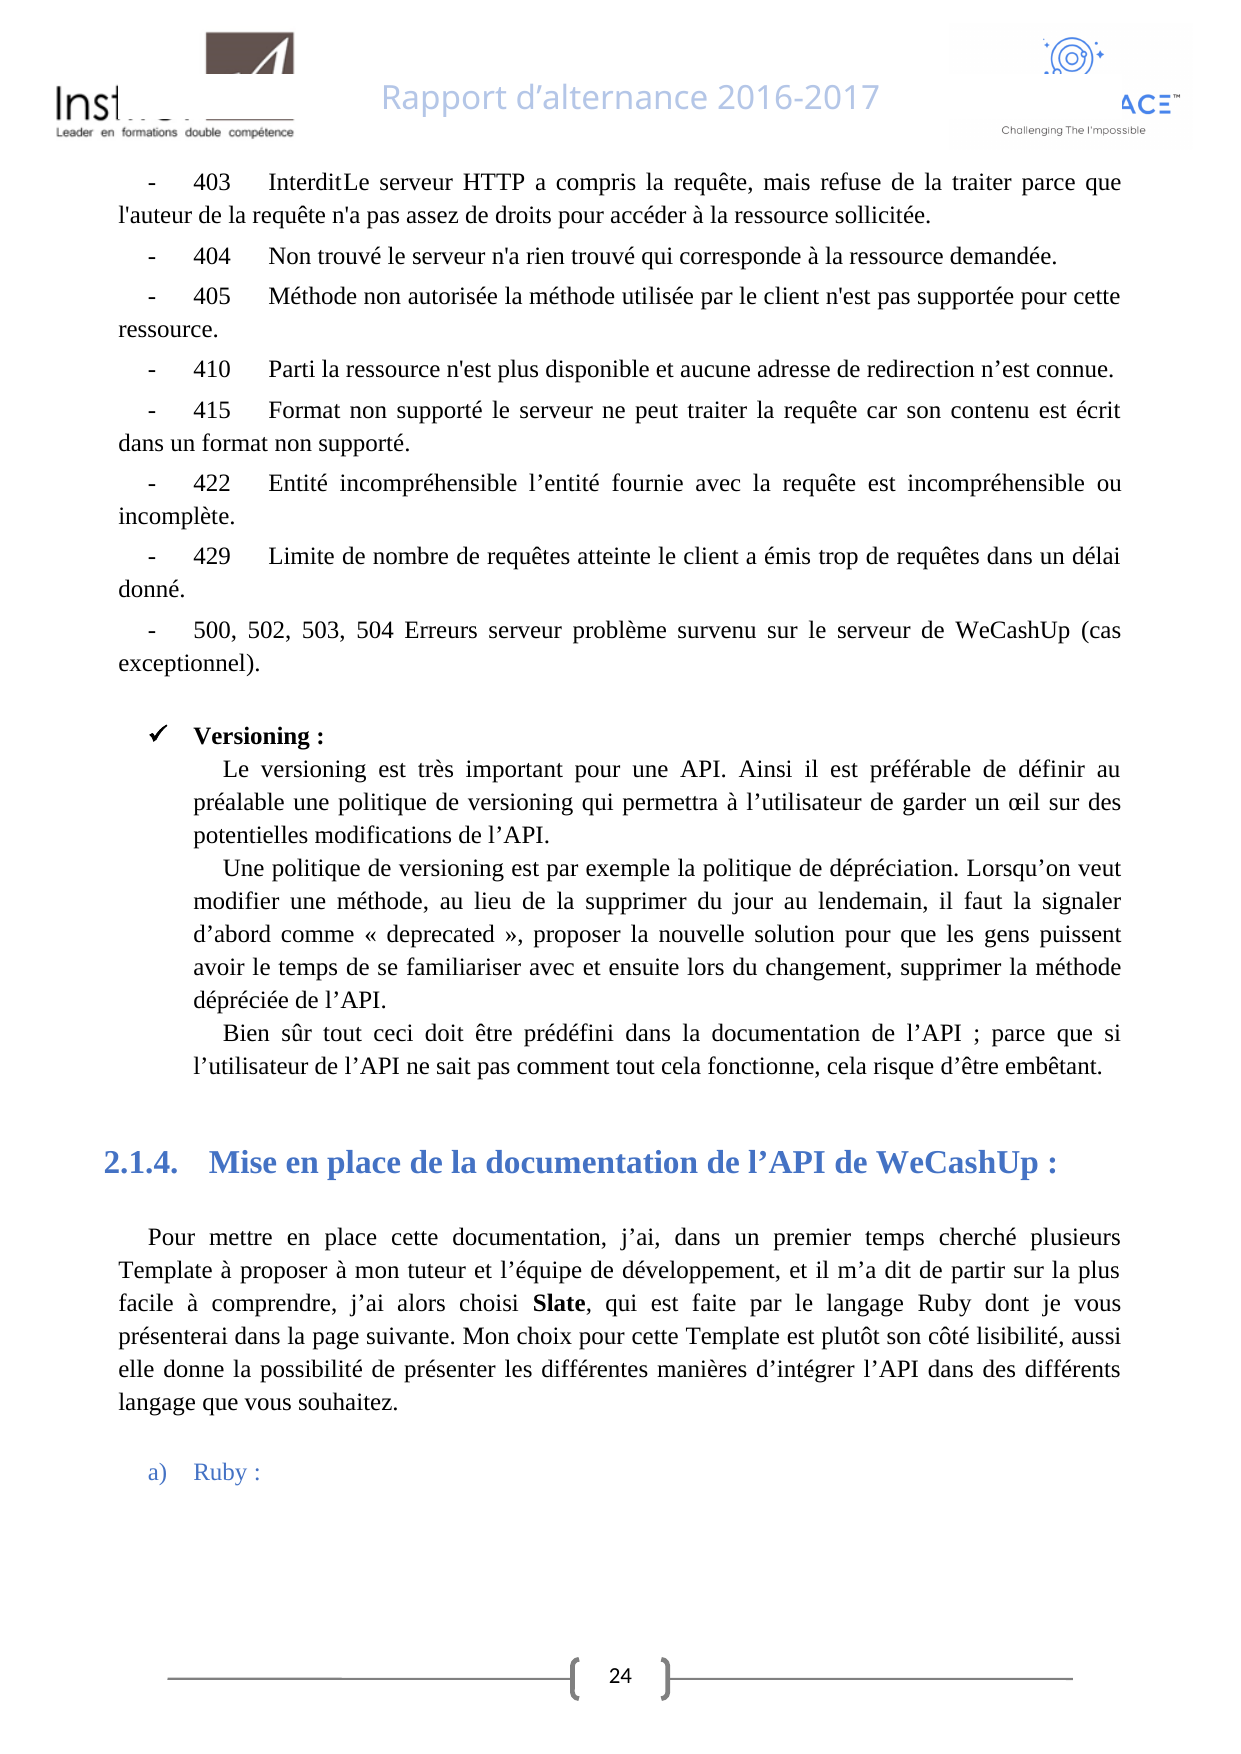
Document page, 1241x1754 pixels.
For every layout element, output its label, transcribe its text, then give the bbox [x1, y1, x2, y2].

text Une politique de versioning est par exemple la politique de dépréciation. Lorsqu’on veut modifier une méthode, au lieu de la supprimer du jour au lendemain, il faut la signaler d’abord comme « deprecated », proposer la nouvelle solution pour que les gens puissent avoir le temps de se familiariser avec et ensuite lors du changement, supprimer la méthode dépréciée de l’API. [193, 853, 1122, 1014]
list 500, 502, 503, 504 Erreurs serveur problème survenu sur le serveur de WeCashUp (cas exceptionnel). [118, 615, 1122, 676]
picture [49, 21, 307, 150]
text Pour mettre en place cette documentation, j’ai, dans un premier temps cherché plusieurs Template à proposer à mon tuteur et l’équipe de développement, et il m’a dit de partir sur la plus facile à comprendre, j’ai alors choisi Slate, qui est faite par le langage Ruby dont je vous présenterai dans la page suivante. Mon choix pour cette Template est plutôt son côté lisibilité, aussi elle donne la possibilité de présenter les différentes manières d’intégrer l’API dans des différents langage que vous souhaitez. [118, 1222, 1122, 1416]
subtitle Ruby : [118, 1457, 1122, 1486]
text Bien sûr tout ceci doit être prédéfini dans la documentation de l’API ; parce que si l’utilisateur de l’API ne sait pas comment tout cela fonctionne, cela risque d’être embêtant. [193, 1018, 1122, 1080]
list 429 Limite de nombre de requêtes atteinte le client a émis trop de requêtes dans un délai donné. [118, 541, 1122, 603]
text Le versioning est très important pour une API. Ainsi il est préférable de définir au préalable une politique de versioning qui permettra à l’utilisateur de garder un œil sur des potentielles modifications de l’API. [193, 754, 1122, 849]
list 422 Entité incompréhensible l’entité fournie avec la requête est incompréhensible ou incomplète. [118, 468, 1122, 530]
list 404 Non trouvé le serveur n'a rien trouvé qui corresponde à la ressource demandée. [118, 241, 1122, 269]
list 405 Méthode non autorisée la méthode utilisée par le client n'est pas supportée pour cette ressource. [118, 281, 1122, 343]
list Versioning : [118, 721, 1122, 750]
list 415 Format non supporté le serveur ne peut traiter la requête car son contenu est écrit dans un format non supporté. [118, 395, 1122, 456]
subtitle Mise en place de la documentation de l’API de WeCashUp : [103, 1142, 1122, 1181]
picture [949, 23, 1193, 150]
list 403 Interdit Le serveur HTTP a compris la requête, mais refuse de la traiter parce que l'auteur de la requête n'a pas assez de droits pour accéder à la ressource sollicitée. [118, 167, 1122, 229]
list 410 Parti la ressource n'est plus disponible et aucune adresse de redirection n’est connue. [118, 354, 1122, 383]
